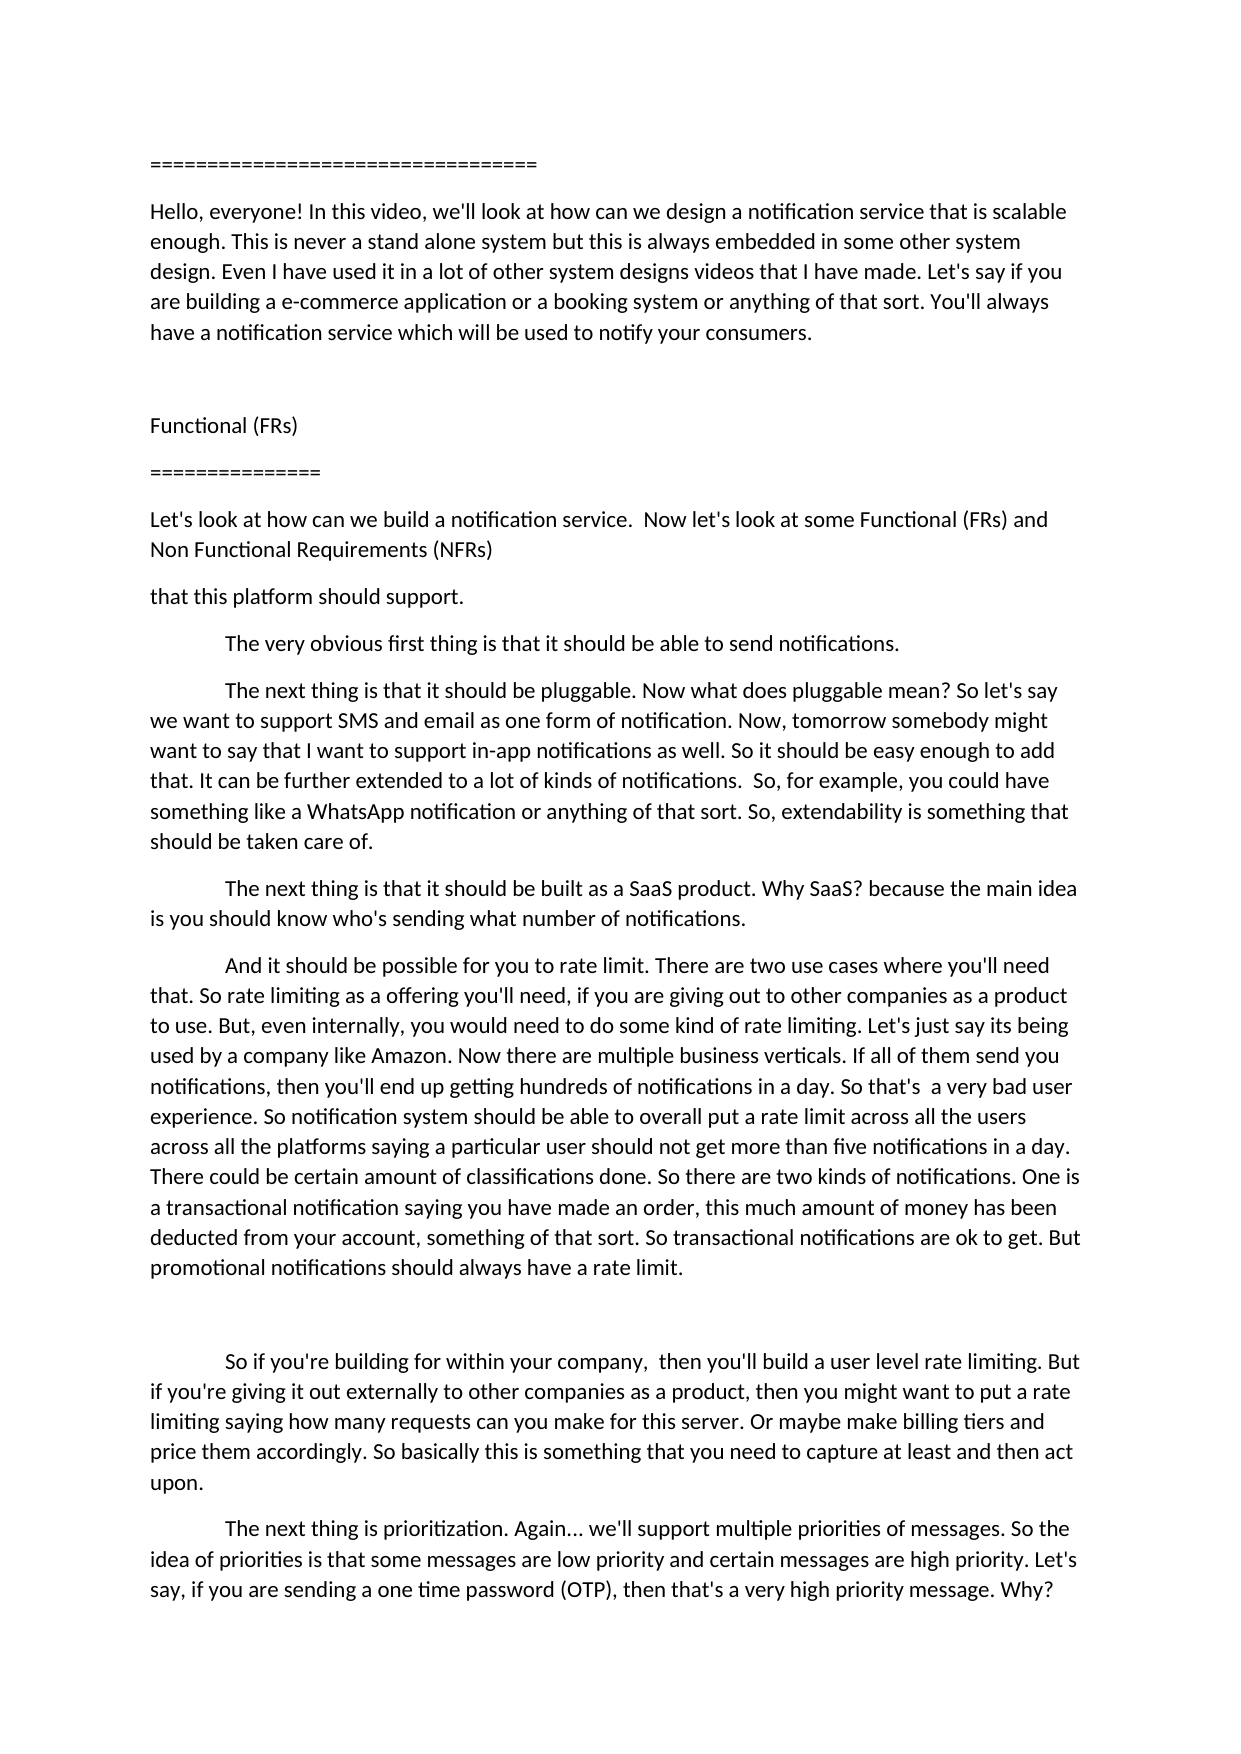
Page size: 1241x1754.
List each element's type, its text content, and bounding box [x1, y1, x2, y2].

text The next thing is that it should be built as a SaaS product. Why SaaS? because the main idea is you should know who's sending what number of notifications. [150, 874, 1090, 932]
text ================================== [150, 150, 1090, 178]
text The very obvious first thing is that it should be able to send notifications. [150, 629, 1090, 657]
text And it should be possible for you to rate limit. There are two use cases where you'll need that. So rate limiting as a offering you'll need, if you are giving out to other companies as a product to use. But, even internally, you would need to do some kind of rate limiting. Let's just say its being used by a company like Amazon. Now there are multiple business verticals. If all of them send you notifications, then you'll end up getting hundreds of notifications in a day. So that's a very bad user experience. So notification system should be able to overall put a rate limit across all the users across all the platforms saying a particular user should not get more than five notifications in a day. There could be certain amount of classifications done. So there are two kinds of notifications. One is a transactional notification saying you have made an order, this much amount of money has been deducted from your account, something of that sort. So transactional notifications are ok to get. But promotional notifications should always have a rate limit. [150, 951, 1090, 1281]
text Hello, everyone! In this video, we'll look at how can we design a notification service that is scalable enough. This is never a stand alone system but this is always embedded in some other system design. Even I have used it in a lot of other system designs videos that I have made. Let's say if you are building a e-commerce application or a booking system or anything of that sort. You'll always have a notification service which will be used to notify your consumers. [150, 197, 1090, 346]
text So if you're building for within your company, then you'll build a user level rate limiting. But if you're giving it out externally to other companies as a product, then you might want to put a rate limiting saying how many requests can you make for this server. Or maybe make billing tiers and price them accordingly. So basically this is something that you need to capture at least and then act upon. [150, 1347, 1090, 1496]
text Functional (FRs) [150, 411, 1090, 439]
text The next thing is that it should be pluggable. Now what does pluggable mean? So let's say we want to support SMS and email as one form of notification. Now, tomorrow somebody might want to say that I want to support in-app notifications as well. So it should be easy enough to add that. It can be further extended to a lot of kinds of notifications. So, for example, you could have something like a WhatsApp notification or anything of that sort. So, extendability is something that should be taken care of. [150, 676, 1090, 855]
text Let's look at how can we build a notification service. Now let's look at some Functional (FRs) and Non Functional Requirements (NFRs) [150, 505, 1090, 563]
text that this platform should support. [150, 582, 1090, 610]
text =============== [150, 458, 1090, 486]
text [150, 1514, 1090, 1603]
